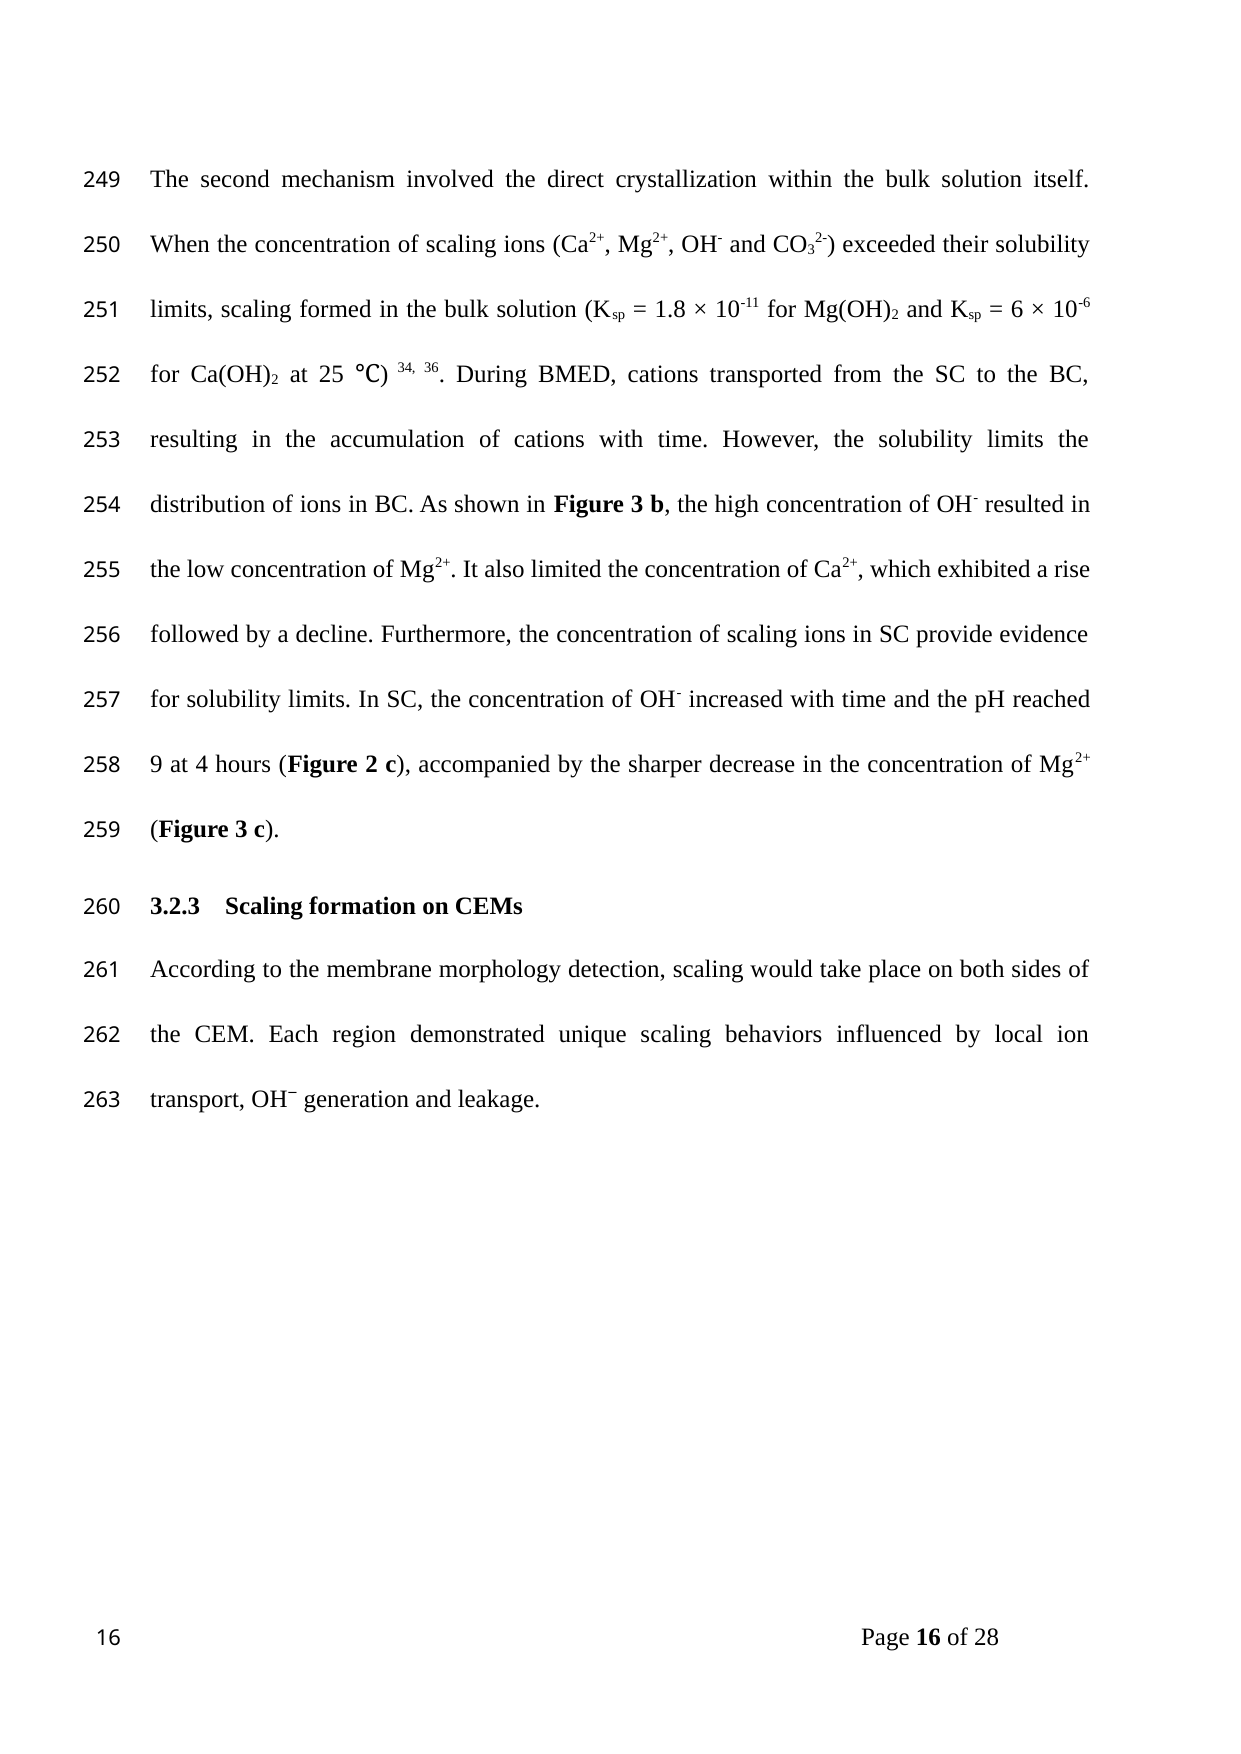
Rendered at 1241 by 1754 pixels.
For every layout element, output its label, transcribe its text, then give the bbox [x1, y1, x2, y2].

text The second mechanism involved the direct crystallization within the bulk solution itself. When the concentration of scaling ions (Ca2+, Mg2+, OH- and CO32-) exceeded their solubility limits, scaling formed in the bulk solution (Ksp = 1.8 × 10-11 for Mg(OH)2 and Ksp = 6 × 10-6 for Ca(OH)2 at 25 ℃) 34, 36. During BMED, cations transported from the SC to the BC, resulting in the accumulation of cations with time. However, the solubility limits the distribution of ions in BC. As shown in Figure 3 b, the high concentration of OH- resulted in the low concentration of Mg2+. It also limited the concentration of Ca2+, which exhibited a rise followed by a decline. Furthermore, the concentration of scaling ions in SC provide evidence for solubility limits. In SC, the concentration of OH- increased with time and the pH reached 9 at 4 hours (Figure 2 c), accompanied by the sharper decrease in the concentration of Mg2+ (Figure 3 c). [150, 162, 1090, 844]
list Scaling formation on CEMs [150, 889, 1090, 922]
text According to the membrane morphology detection, scaling would take place on both sides of the CEM. Each region demonstrated unique scaling behaviors influenced by local ion transport, OH⁻ generation and leakage. [150, 953, 1090, 1115]
